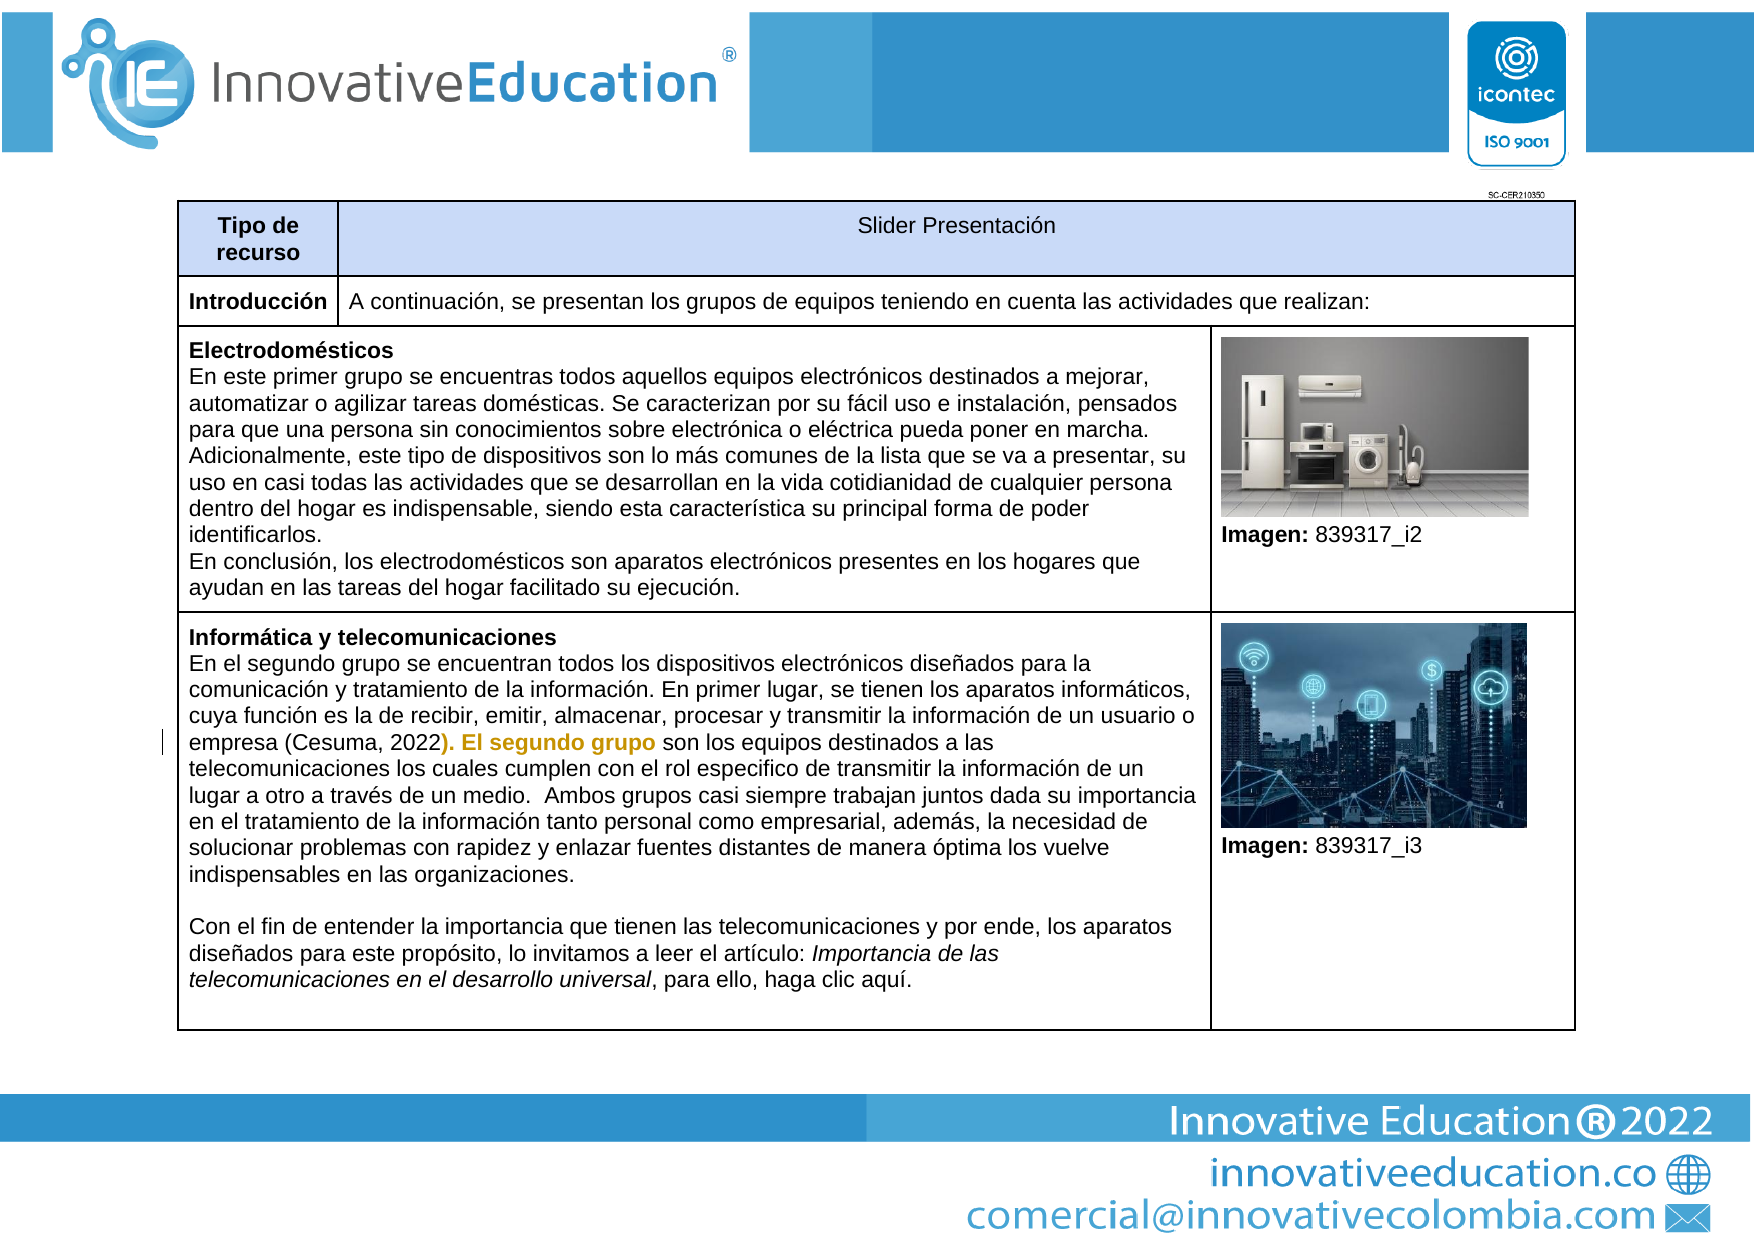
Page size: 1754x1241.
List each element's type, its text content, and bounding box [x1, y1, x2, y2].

picture [2, 0, 1754, 166]
table_header Slider Presentación [339, 202, 1574, 275]
table_cell Introducción [179, 277, 337, 324]
table_cell Electrodomésticos En este primer grupo se encuentras todos aquellos equipos electrónicos destinados a mejorar, automatizar o agilizar tareas domésticas. Se caracterizan por su fácil uso e instalación, pensados para que una persona sin conocimientos sobre electrónica o eléctrica pueda poner en marcha. Adicionalmente, este tipo de dispositivos son lo más comunes de la lista que se va a presentar, su uso en casi todas las actividades que se desarrollan en la vida cotidianidad de cualquier persona dentro del hogar es indispensable, siendo esta característica su principal forma de poder identificarlos. En conclusión, los electrodomésticos son aparatos electrónicos presentes en los hogares que ayudan en las tareas del hogar facilitado su ejecución. [179, 327, 1210, 611]
picture [1221, 623, 1527, 828]
table_cell Imagen: 839317_i3 [1212, 613, 1574, 1029]
table_header Tipo de recurso [179, 202, 337, 275]
picture [0, 1092, 1751, 1239]
table_cell Informática y telecomunicaciones En el segundo grupo se encuentran todos los dispositivos electrónicos diseñados para la comunicación y tratamiento de la información. En primer lugar, se tienen los aparatos informáticos, cuya función es la de recibir, emitir, almacenar, procesar y transmitir la información de un usuario o empresa (Cesuma, 2022). El segundo grupo son los equipos destinados a las telecomunicaciones los cuales cumplen con el rol especifico de transmitir la información de un lugar a otro a través de un medio. Ambos grupos casi siempre trabajan juntos dada su importancia en el tratamiento de la información tanto personal como empresarial, además, la necesidad de solucionar problemas con rapidez y enlazar fuentes distantes de manera óptima los vuelve indispensables en las organizaciones. Con el fin de entender la importancia que tienen las telecomunicaciones y por ende, los aparatos diseñados para este propósito, lo invitamos a leer el artículo: Importancia de las telecomunicaciones en el desarrollo universal, para ello, haga clic aquí. [179, 613, 1210, 1029]
table_cell Imagen: 839317_i2 [1212, 327, 1574, 611]
picture [1464, 18, 1569, 200]
table_cell A continuación, se presentan los grupos de equipos teniendo en cuenta las actividades que realizan: [339, 277, 1574, 324]
picture [1221, 337, 1529, 517]
